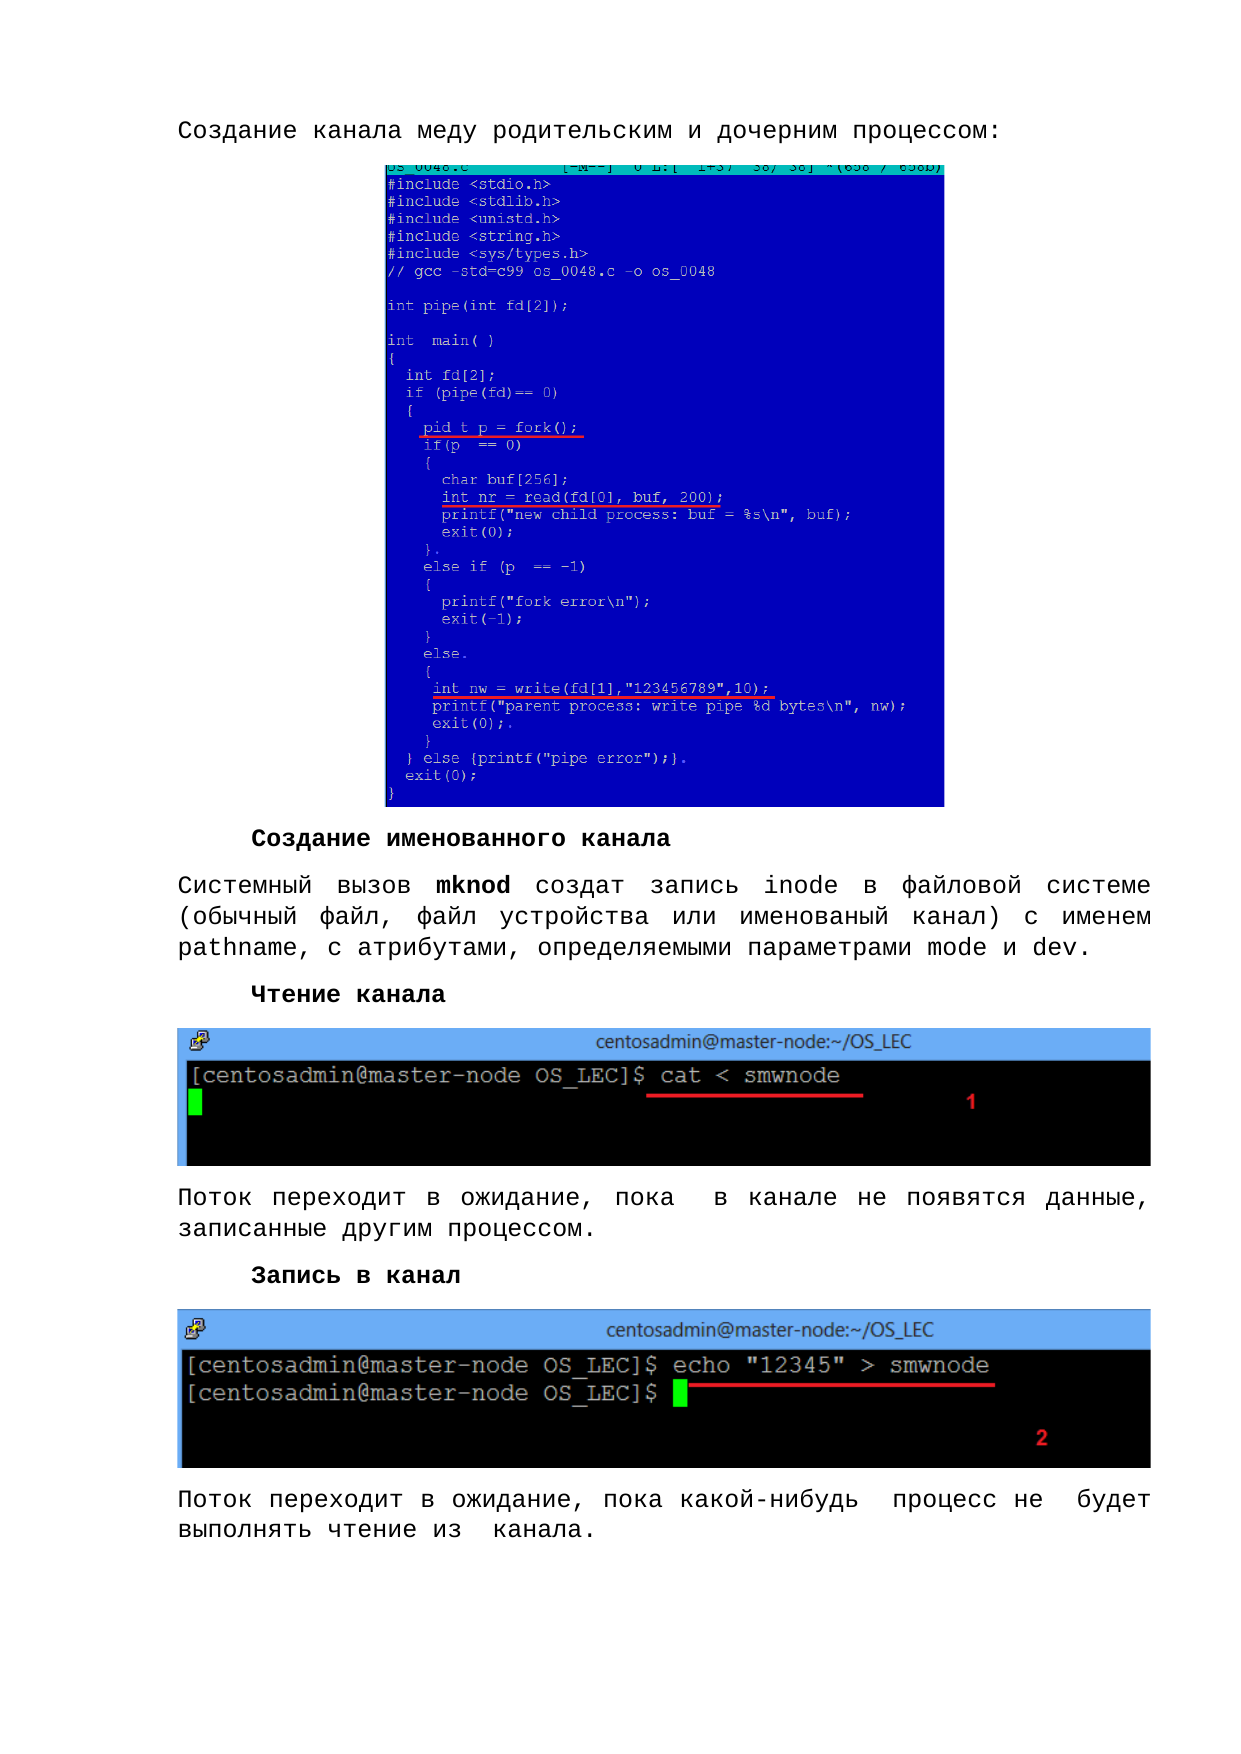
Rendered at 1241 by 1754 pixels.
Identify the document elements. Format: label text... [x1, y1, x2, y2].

text Поток переходит в ожидание, пока в канале не появятся данные, записанные другим процессом. [177, 1185, 1152, 1244]
text Запись в канал [177, 1263, 1152, 1291]
text Чтение канала [177, 981, 1152, 1010]
picture [384, 165, 945, 807]
picture [177, 1028, 1151, 1166]
text Поток переходит в ожидание, пока какой-нибудь процесс не будет выполнять чтение из канала. [177, 1486, 1152, 1545]
text Создание канала меду родительским и дочерним процессом: [177, 118, 1152, 146]
text Создание именованного канала [177, 826, 1152, 854]
text Системный вызов mknod создат запись inode в файловой системе (обычный файл, файл устройства или именованый канал) с именем pathname, с атрибутами, определяемыми параметрами mode и dev. [177, 873, 1152, 962]
picture [177, 1309, 1151, 1468]
